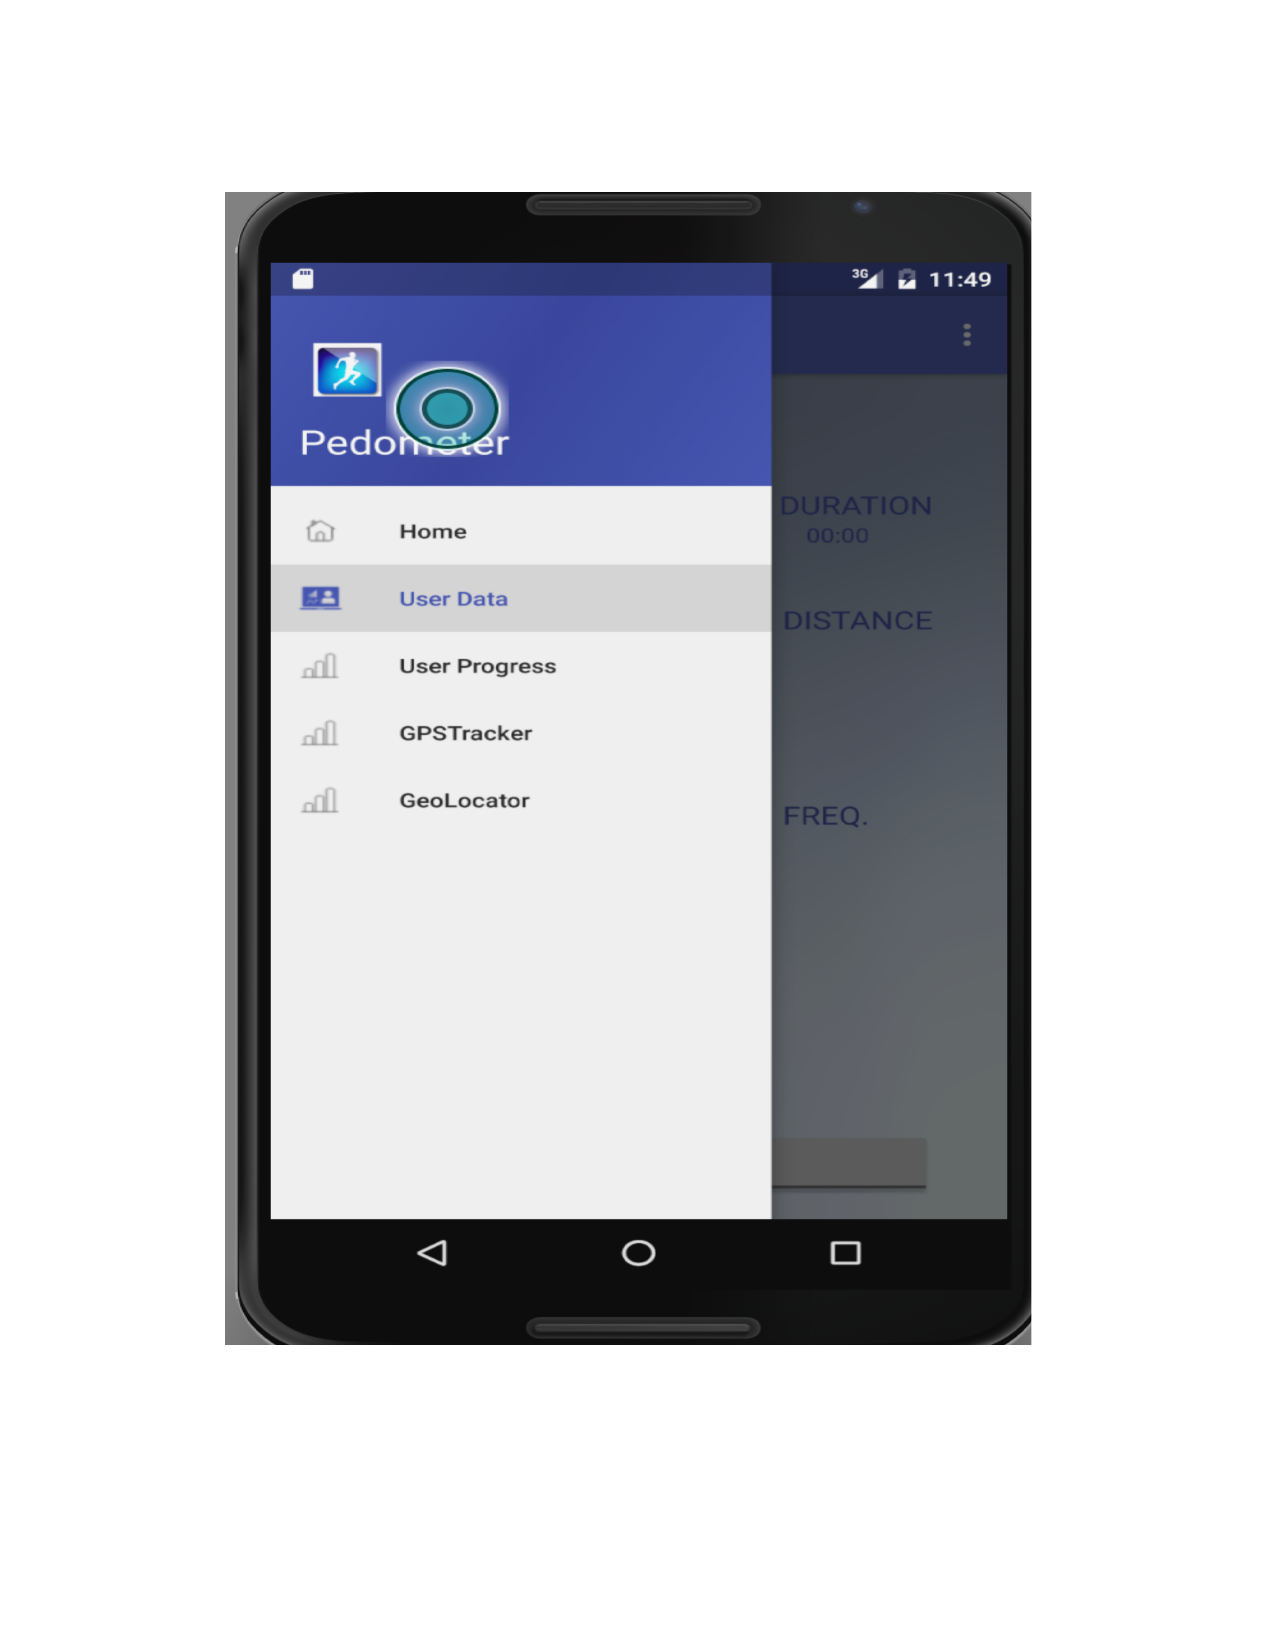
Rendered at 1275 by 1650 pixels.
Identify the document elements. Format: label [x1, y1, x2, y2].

picture [225, 192, 1032, 1345]
